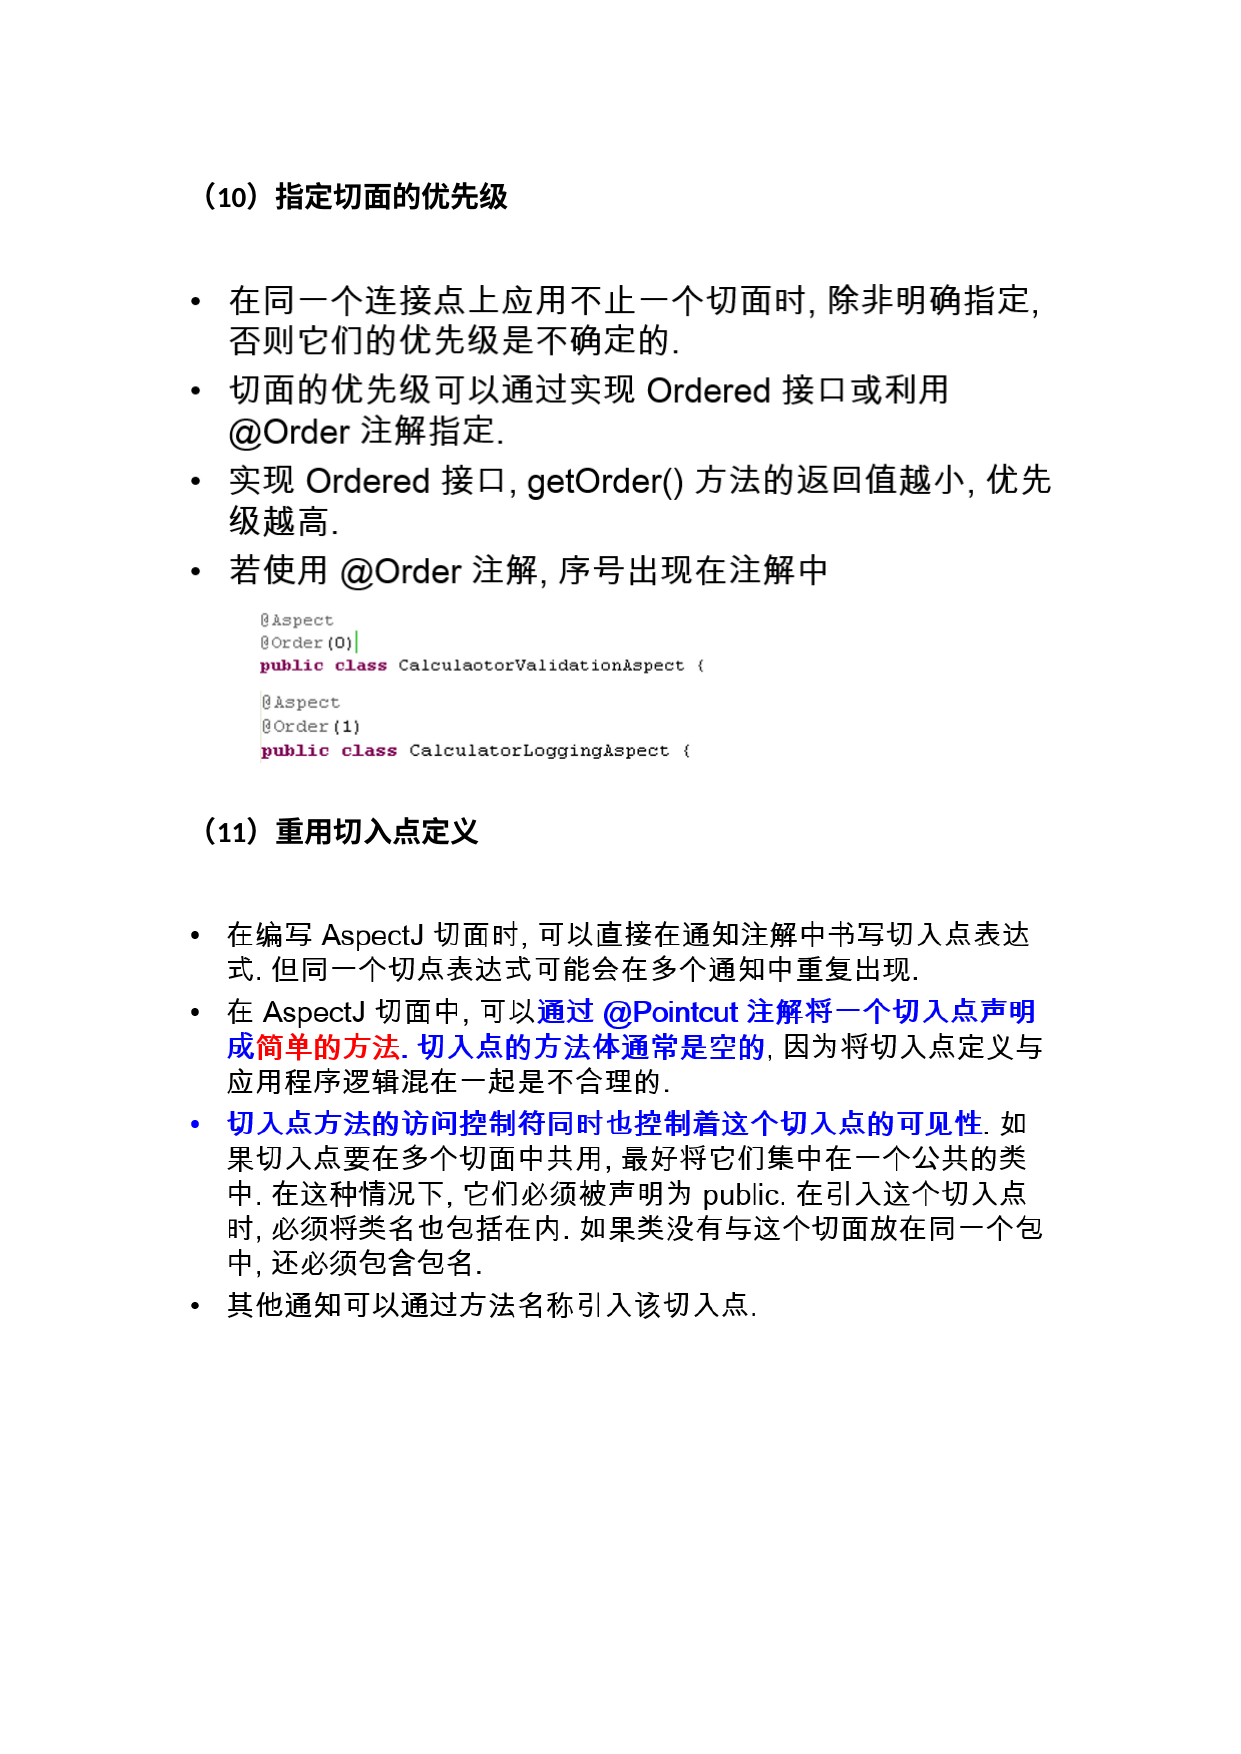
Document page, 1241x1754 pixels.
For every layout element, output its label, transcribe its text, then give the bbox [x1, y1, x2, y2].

subtitle （10）指定切面的优先级 [187, 162, 1053, 227]
picture [187, 916, 1053, 1321]
picture [187, 280, 1053, 764]
subtitle （11）重用切入点定义 [187, 797, 1053, 862]
